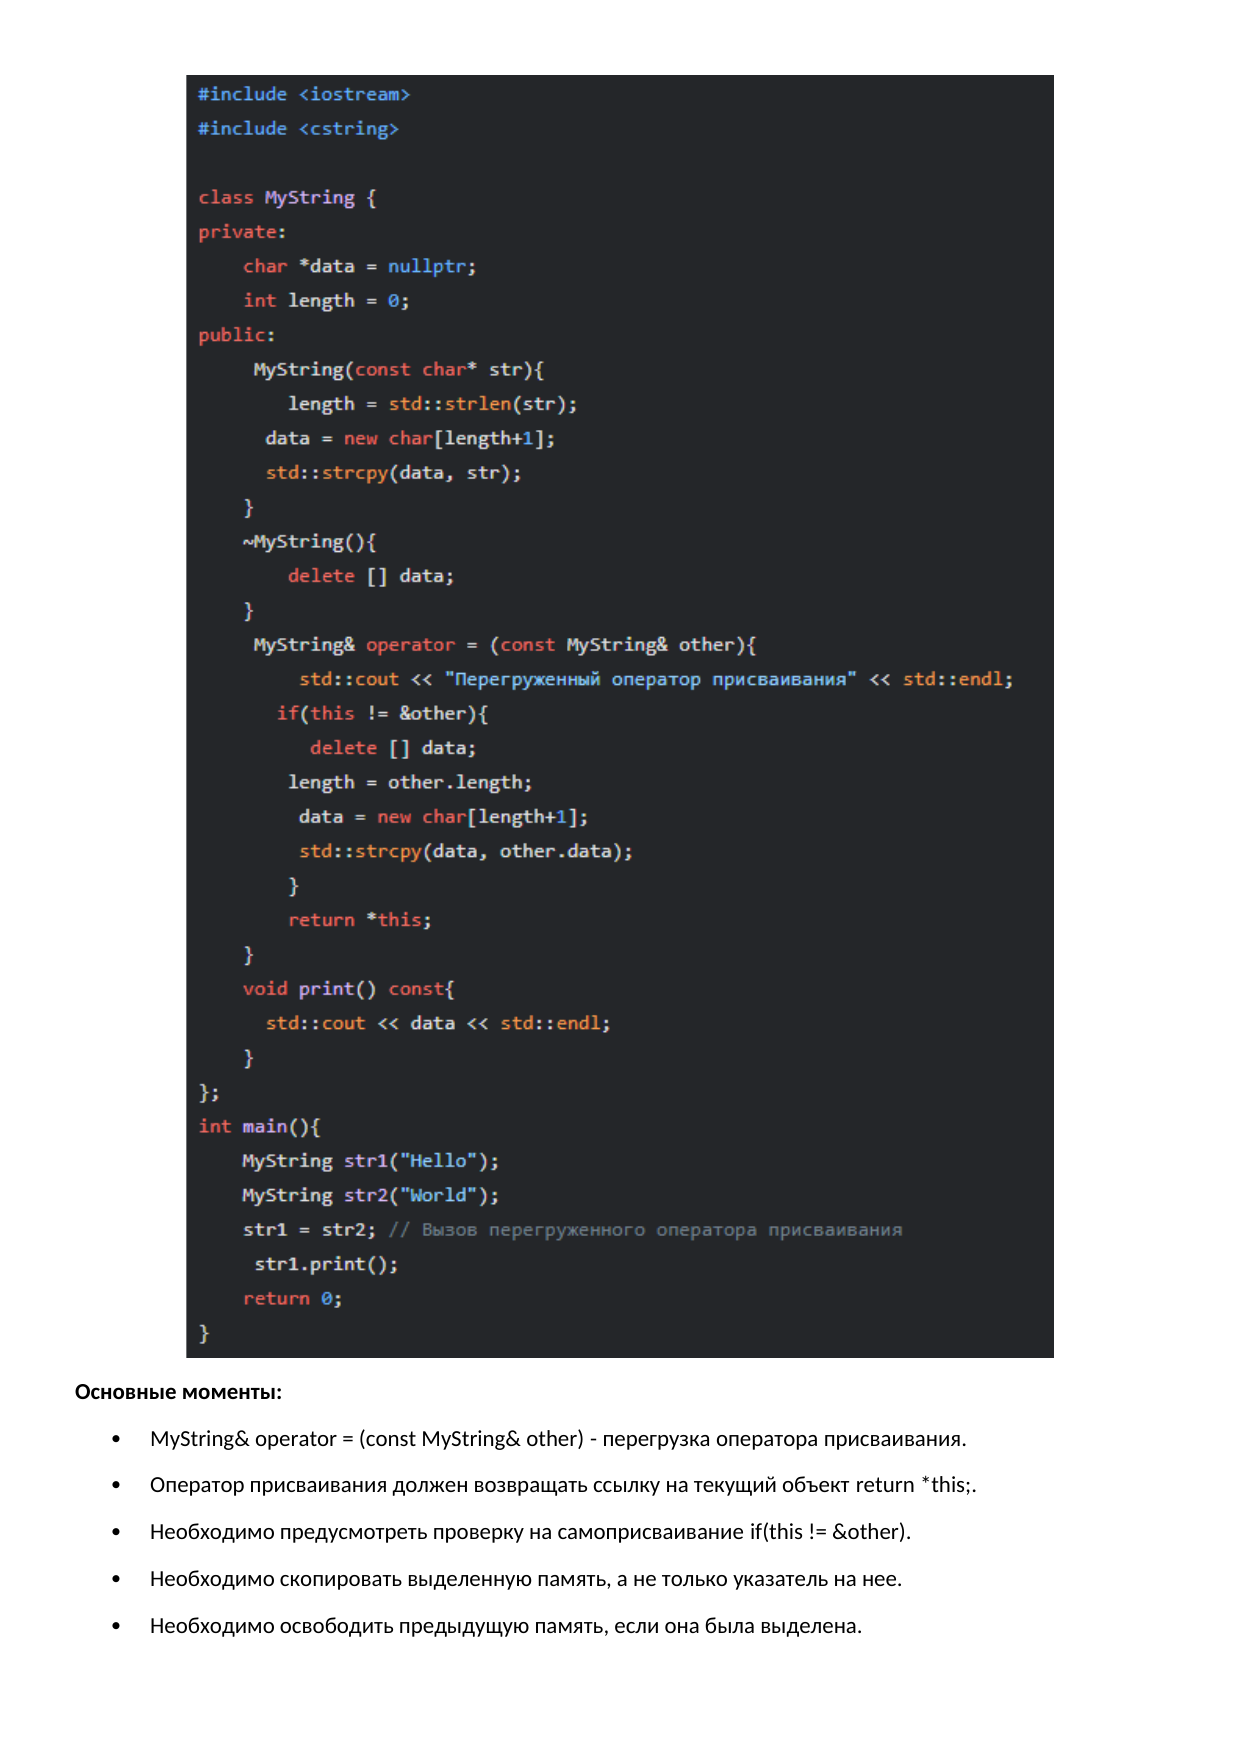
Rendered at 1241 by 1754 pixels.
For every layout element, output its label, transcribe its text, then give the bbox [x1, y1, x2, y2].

list Оператор присваивания должен возвращать ссылку на текущий объект return *this;. [112, 1471, 1165, 1499]
list MyString& operator = (const MyString& other) - перегрузка оператора присваивания. [112, 1424, 1165, 1452]
list Необходимо скопировать выделенную память, а не только указатель на нее. [112, 1564, 1165, 1592]
picture [186, 75, 1054, 1358]
list Необходимо освободить предыдущую память, если она была выделена. [112, 1611, 1165, 1639]
list Необходимо предусмотреть проверку на самоприсваивание if(this != &other). [112, 1517, 1165, 1546]
text Основные моменты: [75, 1377, 1165, 1405]
